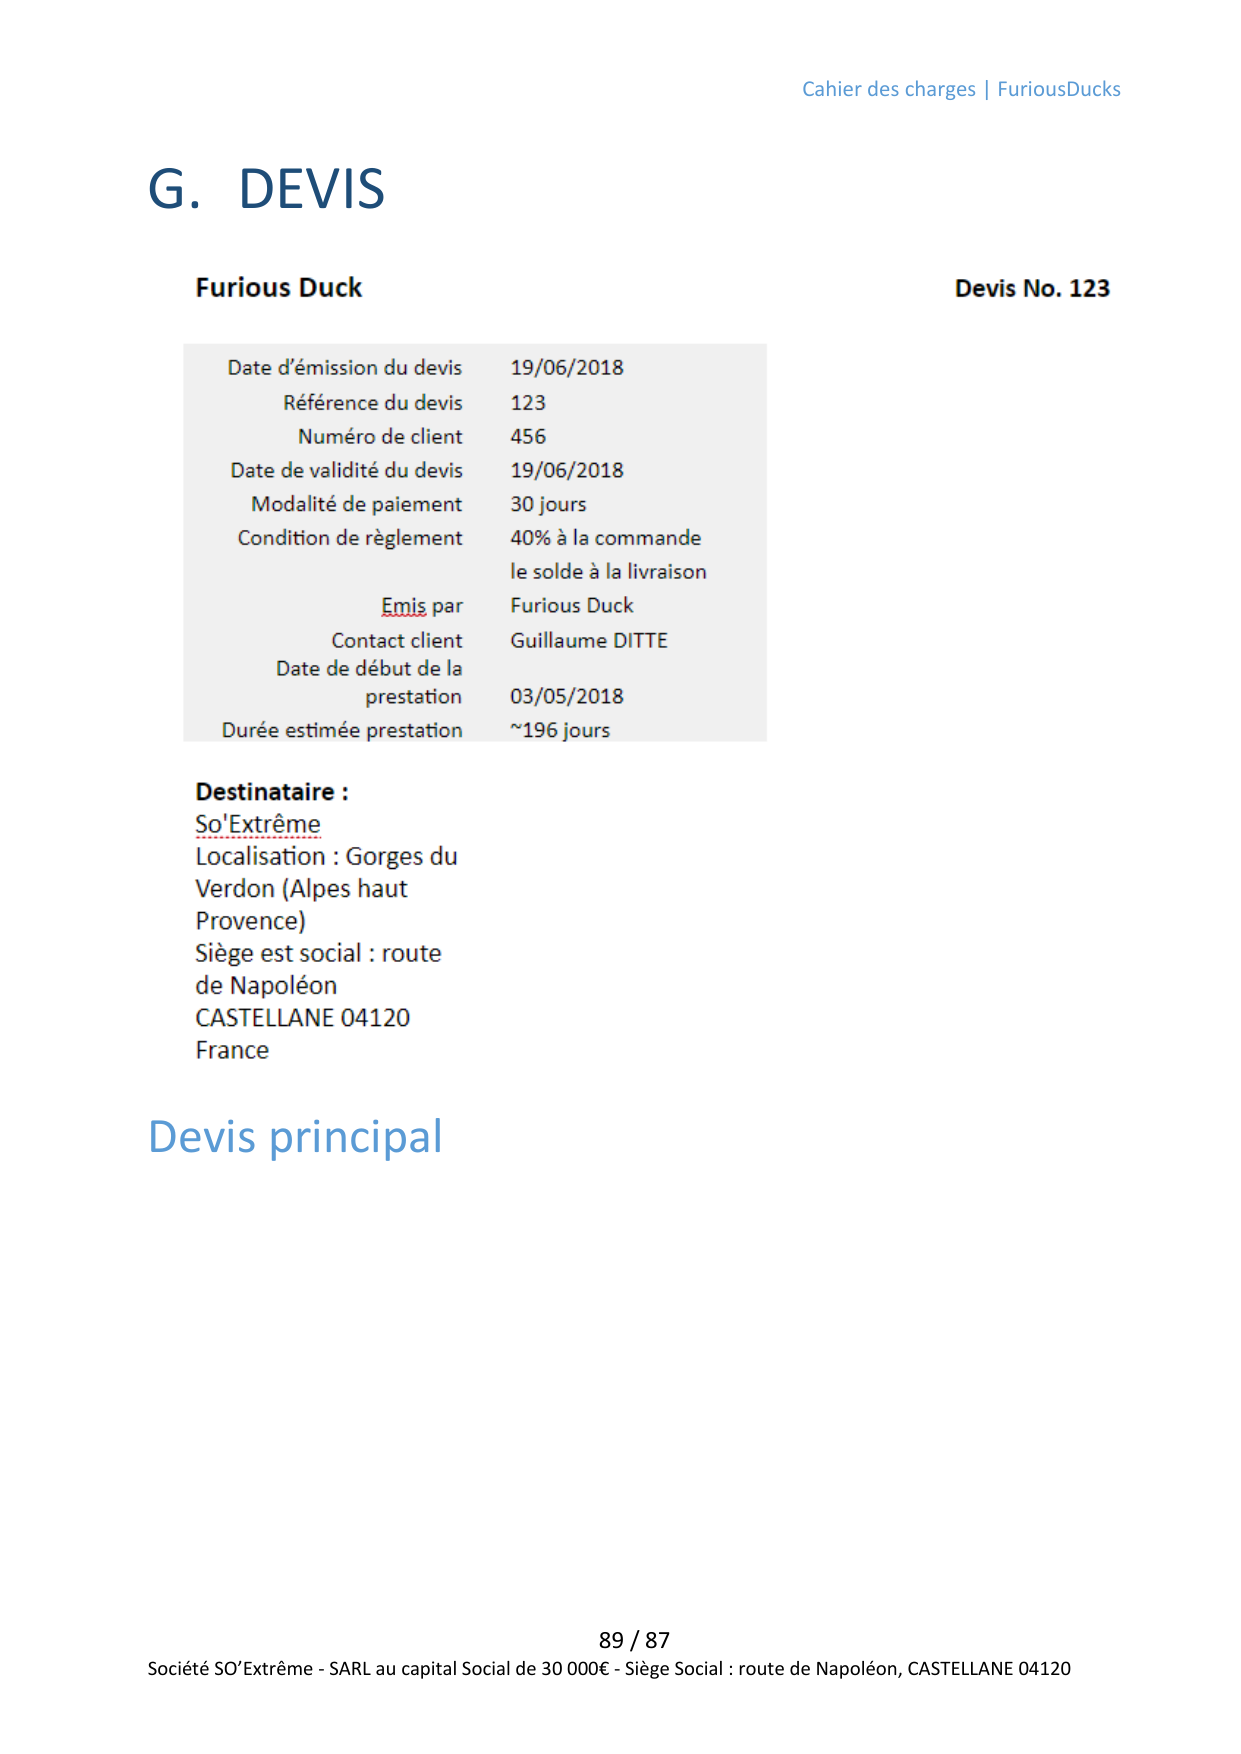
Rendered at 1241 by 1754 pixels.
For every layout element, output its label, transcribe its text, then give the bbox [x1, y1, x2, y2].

picture [166, 264, 1141, 1086]
text G. DEVIS [148, 148, 1121, 224]
